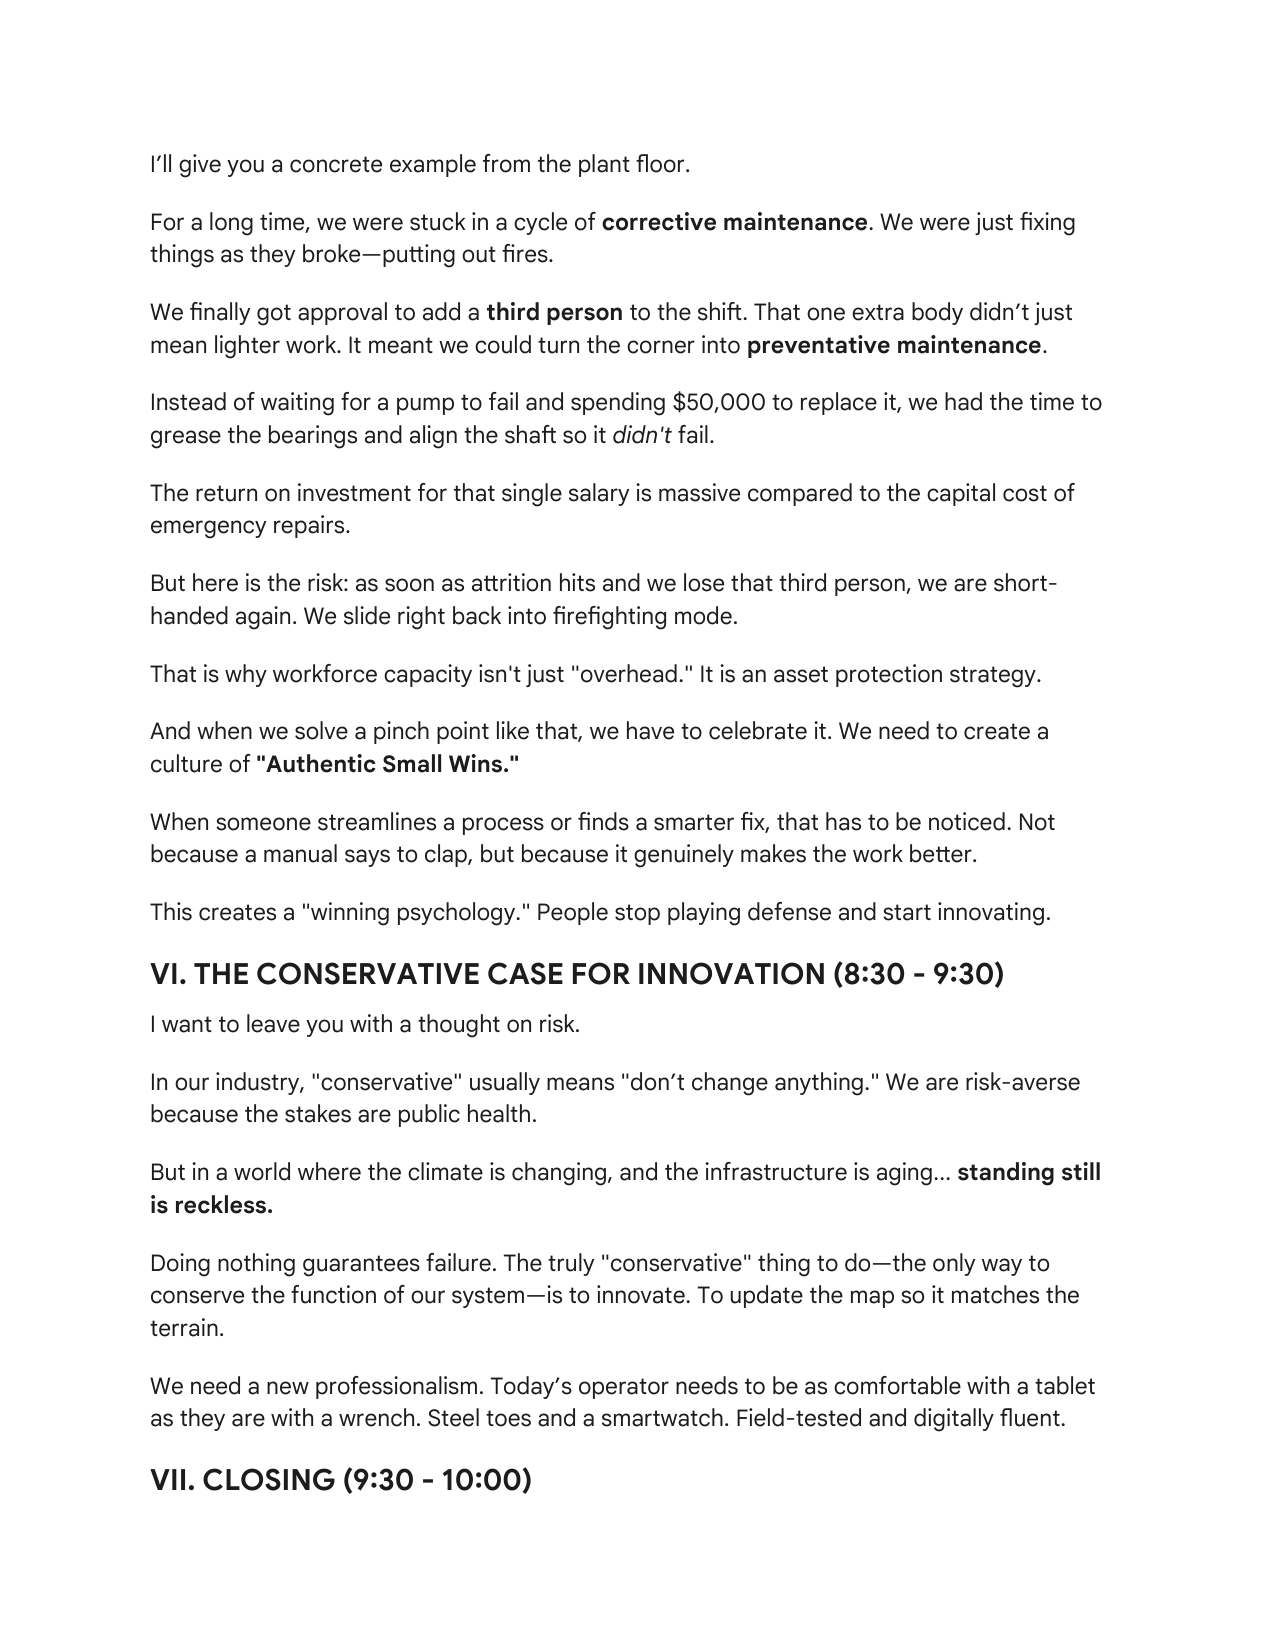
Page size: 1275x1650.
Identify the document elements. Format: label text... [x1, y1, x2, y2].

text I’ll give you a concrete example from the plant floor. [150, 150, 1125, 179]
text But here is the risk: as soon as attrition hits and we lose that third person, we are short-handed again. We slide right back into firefighting mode. [150, 569, 1125, 631]
text This creates a "winning psychology." People stop playing defense and start innovating. [150, 898, 1125, 927]
subtitle VII. CLOSING (9:30 - 10:00) [150, 1462, 1125, 1499]
subtitle VI. THE CONSERVATIVE CASE FOR INNOVATION (8:30 - 9:30) [150, 956, 1125, 993]
text When someone streamlines a process or finds a smarter fix, that has to be noticed. Not because a manual says to clap, but because it genuinely makes the work better. [150, 808, 1125, 869]
text But in a world where the climate is changing, and the infrastructure is aging... standing still is reckless. [150, 1158, 1125, 1220]
text For a long time, we were stuck in a cycle of corrective maintenance. We were just fixing things as they broke—putting out fires. [150, 208, 1125, 269]
text In our industry, "conservative" usually means "don’t change anything." We are risk-averse because the stakes are public health. [150, 1068, 1125, 1129]
text We finally got approval to add a third person to the shift. That one extra body didn’t just mean lighter work. It meant we could turn the corner into preventative maintenance. [150, 298, 1125, 359]
text I want to leave you with a thought on risk. [150, 1010, 1125, 1039]
text We need a new professionalism. Today’s operator needs to be as comfortable with a tablet as they are with a wrench. Steel toes and a smartwatch. Field-tested and digitally fluent. [150, 1372, 1125, 1433]
text The return on investment for that single salary is massive compared to the capital cost of emergency repairs. [150, 479, 1125, 540]
text Instead of waiting for a pump to fail and spending $50,000 to replace it, we had the time to grease the bearings and align the shaft so it didn't fail. [150, 388, 1125, 450]
text That is why workforce capacity isn't just "overhead." It is an asset protection strategy. [150, 660, 1125, 688]
text Doing nothing guarantees failure. The truly "conservative" thing to do—the only way to conserve the function of our system—is to innovate. To update the map so it matches the terrain. [150, 1249, 1125, 1343]
text And when we solve a pinch point like that, we have to celebrate it. We need to create a culture of "Authentic Small Wins." [150, 717, 1125, 779]
